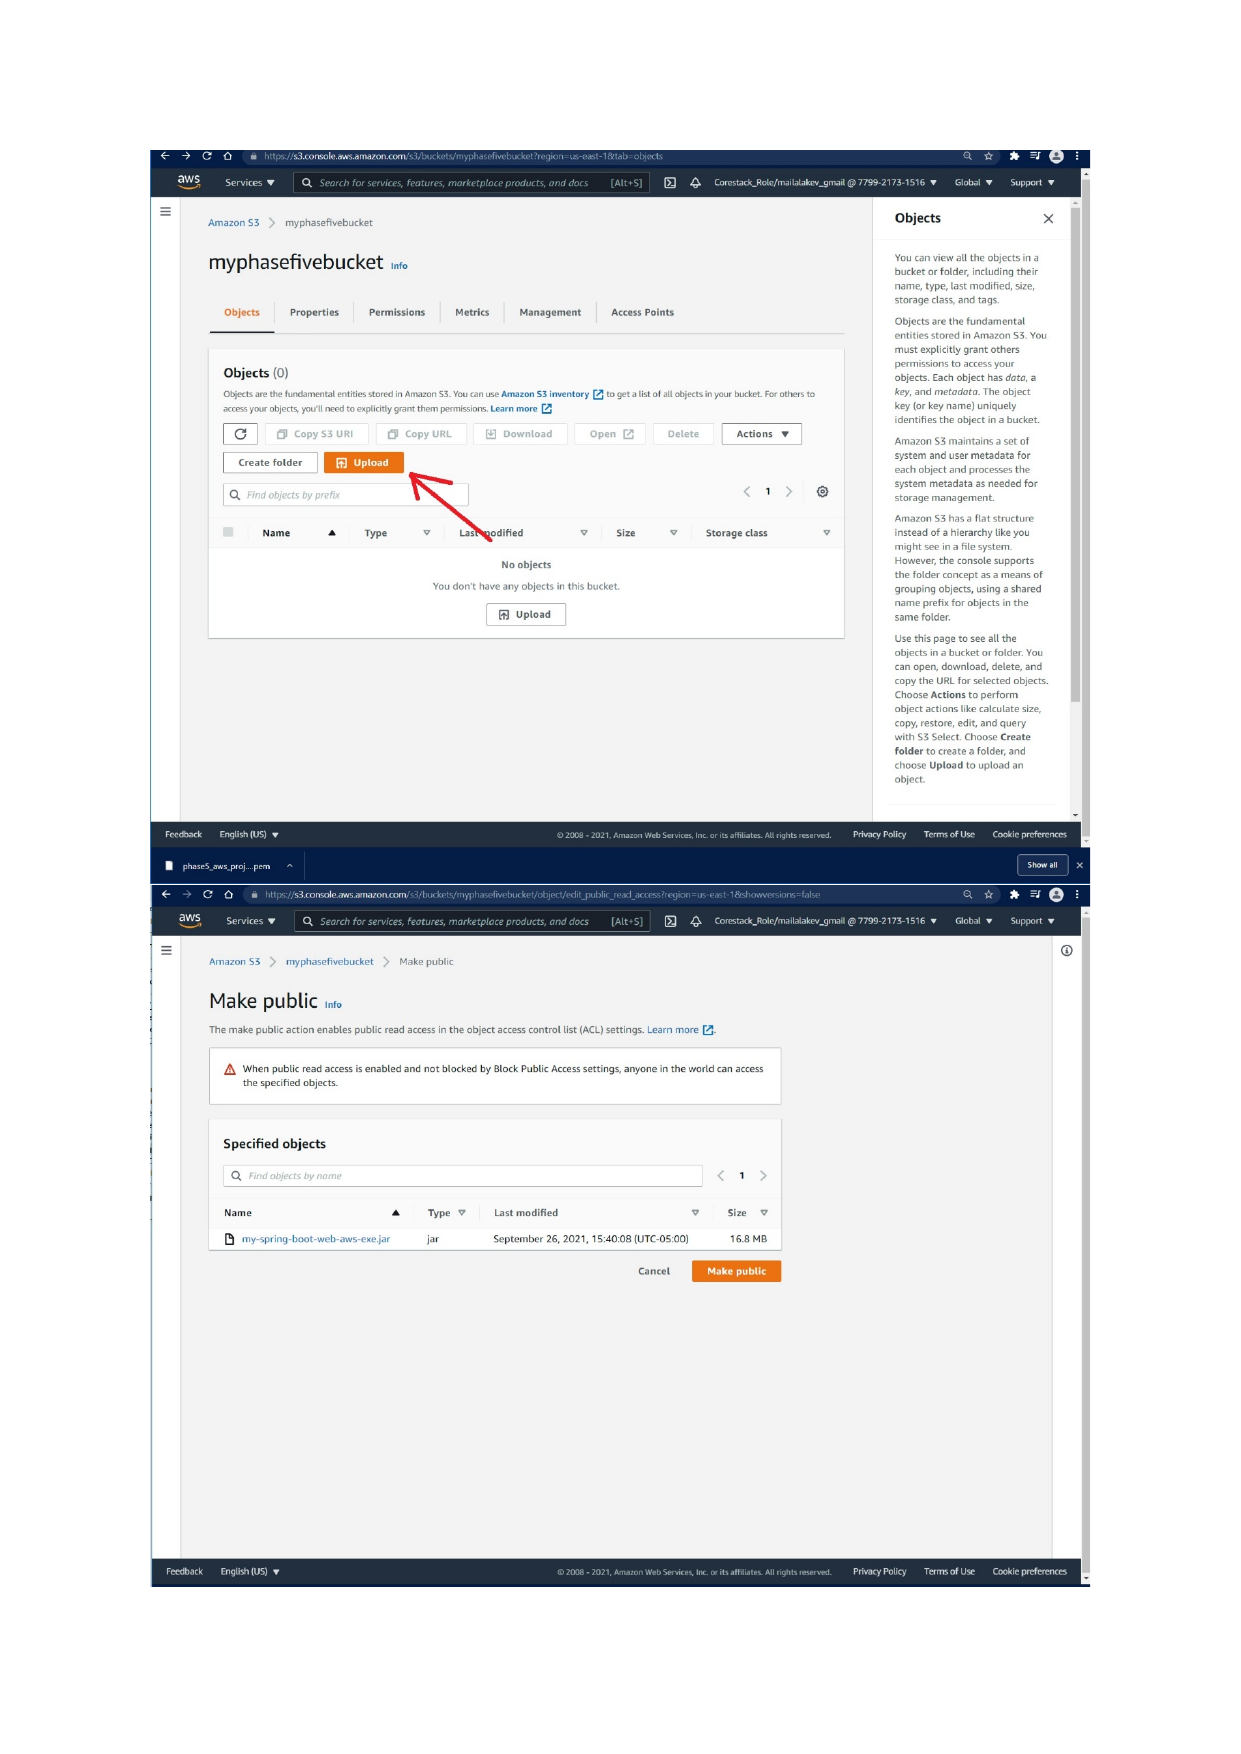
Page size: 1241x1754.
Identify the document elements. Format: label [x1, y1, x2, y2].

picture [150, 150, 1091, 884]
picture [150, 885, 1091, 1587]
